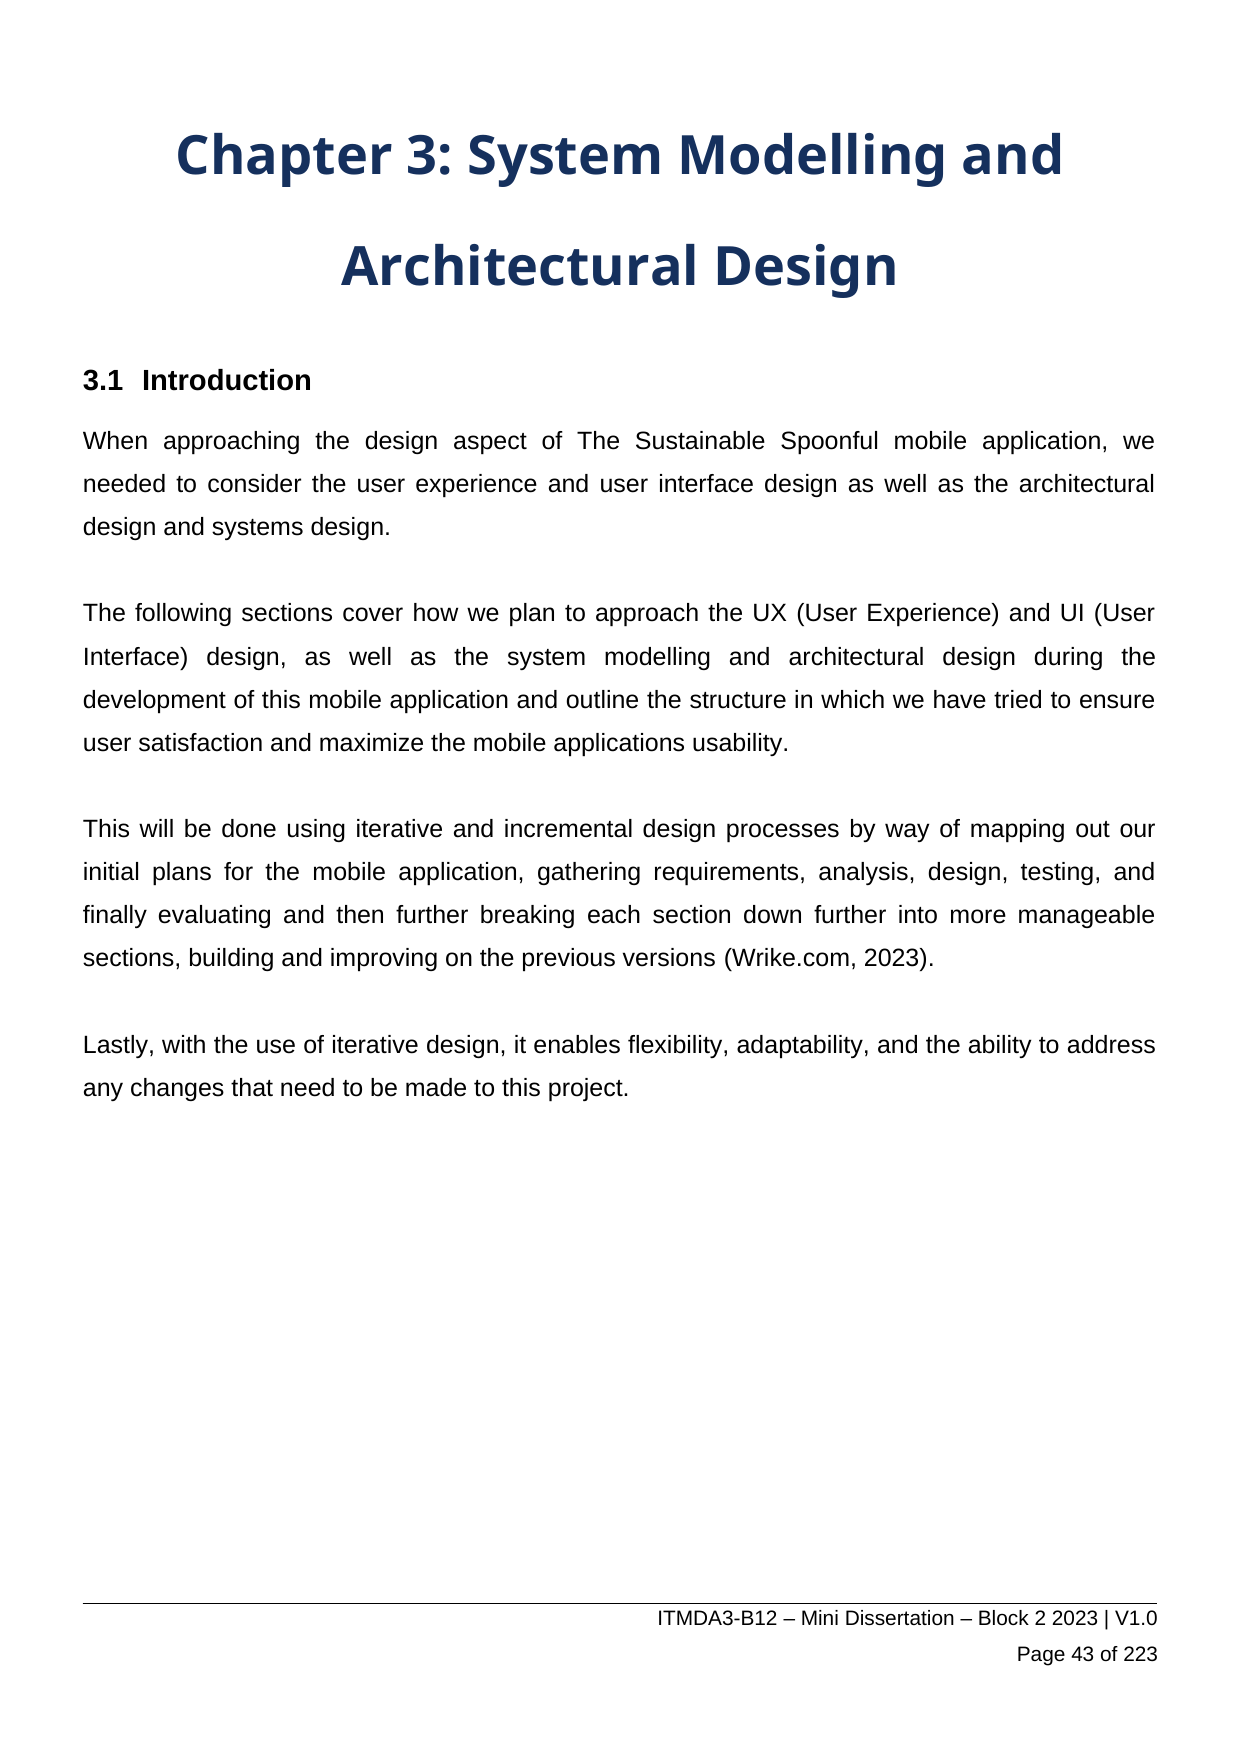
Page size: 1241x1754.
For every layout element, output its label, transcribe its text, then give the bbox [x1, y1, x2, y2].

text The following sections cover how we plan to approach the UX (User Experience) and UI (User Interface) design, as well as the system modelling and architectural design during the development of this mobile application and outline the structure in which we have tried to ensure user satisfaction and maximize the mobile applications usability. [83, 598, 1157, 757]
text When approaching the design aspect of The Sustainable Spoonful mobile application, we needed to consider the user experience and user interface design as well as the architectural design and systems design. [83, 426, 1157, 541]
text Lastly, with the use of iterative design, it enables flexibility, adaptability, and the ability to address any changes that need to be made to this project. [83, 1030, 1157, 1102]
text This will be done using iterative and incremental design processes by way of mapping out our initial plans for the mobile application, gathering requirements, analysis, design, testing, and finally evaluating and then further breaking each section down further into more manageable sections, building and improving on the previous versions (Wrike.com, 2023). [83, 814, 1157, 972]
subtitle Introduction [83, 363, 1157, 397]
subtitle System Modelling and Architectural Design [83, 117, 1157, 301]
